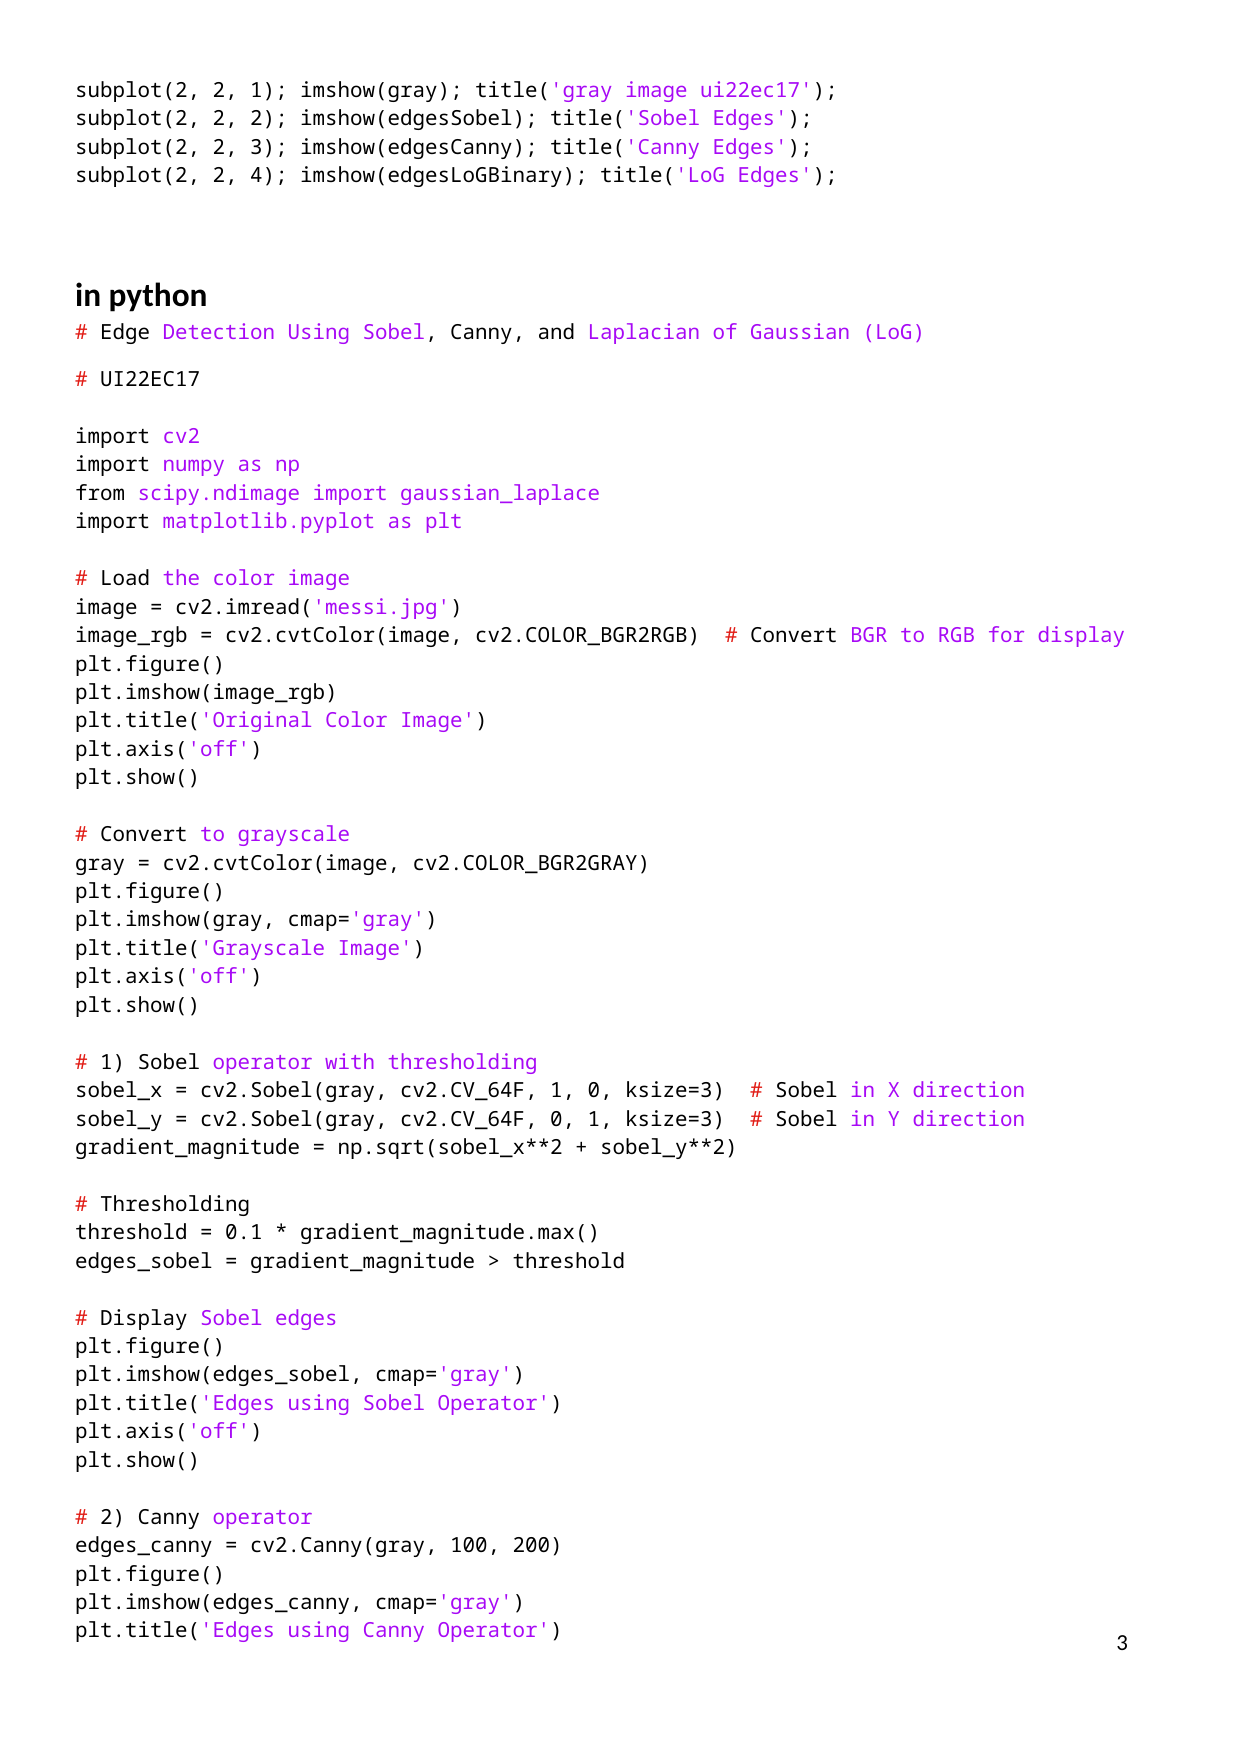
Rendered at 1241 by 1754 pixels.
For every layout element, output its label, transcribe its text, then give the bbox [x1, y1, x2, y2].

text image = cv2.imread('messi.jpg') [75, 592, 1165, 620]
text import matplotlib.pyplot as plt [75, 506, 1165, 535]
text # Load the color image [75, 563, 1165, 592]
text from scipy.ndimage import gaussian_laplace [75, 478, 1165, 506]
text sobel_y = cv2.Sobel(gray, cv2.CV_64F, 0, 1, ksize=3) # Sobel in Y direction [75, 1104, 1165, 1132]
text plt.imshow(gray, cmap='gray') [75, 904, 1165, 933]
text plt.axis('off') [75, 734, 1165, 762]
text plt.imshow(image_rgb) [75, 677, 1165, 706]
text # 1) Sobel operator with thresholding [75, 1047, 1165, 1075]
text threshold = 0.1 * gradient_magnitude.max() [75, 1217, 1165, 1246]
text plt.imshow(edges_sobel, cmap='gray') [75, 1359, 1165, 1388]
text subplot(2, 2, 2); imshow(edgesSobel); title('Sobel Edges'); [75, 103, 1165, 132]
text plt.figure() [75, 649, 1165, 677]
text plt.show() [75, 990, 1165, 1018]
text image_rgb = cv2.cvtColor(image, cv2.COLOR_BGR2RGB) # Convert BGR to RGB for display [75, 620, 1165, 649]
text # Convert to grayscale [75, 819, 1165, 848]
text subplot(2, 2, 4); imshow(edgesLoGBinary); title('LoG Edges'); [75, 160, 1165, 189]
text # Display Sobel edges [75, 1303, 1165, 1331]
text edges_canny = cv2.Canny(gray, 100, 200) [75, 1530, 1165, 1559]
text plt.figure() [75, 1331, 1165, 1359]
text plt.show() [75, 1445, 1165, 1473]
text plt.title('Edges using Sobel Operator') [75, 1388, 1165, 1416]
text gray = cv2.cvtColor(image, cv2.COLOR_BGR2GRAY) [75, 848, 1165, 876]
text # UI22EC17 [75, 364, 1165, 393]
text plt.show() [75, 762, 1165, 791]
text plt.title('Edges using Canny Operator') [75, 1616, 1165, 1644]
text subplot(2, 2, 1); imshow(gray); title('gray image ui22ec17'); [75, 75, 1165, 103]
text subplot(2, 2, 3); imshow(edgesCanny); title('Canny Edges'); [75, 132, 1165, 160]
text in python # Edge Detection Using Sobel, Canny, and Laplacian of Gaussian (LoG) [75, 274, 1165, 345]
text plt.figure() [75, 1559, 1165, 1587]
text plt.axis('off') [75, 961, 1165, 990]
text plt.title('Grayscale Image') [75, 933, 1165, 961]
text plt.imshow(edges_canny, cmap='gray') [75, 1587, 1165, 1616]
text import cv2 [75, 421, 1165, 449]
text edges_sobel = gradient_magnitude > threshold [75, 1246, 1165, 1274]
text gradient_magnitude = np.sqrt(sobel_x**2 + sobel_y**2) [75, 1132, 1165, 1161]
text # Thresholding [75, 1189, 1165, 1217]
text plt.axis('off') [75, 1416, 1165, 1445]
text sobel_x = cv2.Sobel(gray, cv2.CV_64F, 1, 0, ksize=3) # Sobel in X direction [75, 1075, 1165, 1104]
text plt.figure() [75, 876, 1165, 904]
text import numpy as np [75, 449, 1165, 478]
text plt.title('Original Color Image') [75, 706, 1165, 734]
text # 2) Canny operator [75, 1502, 1165, 1530]
